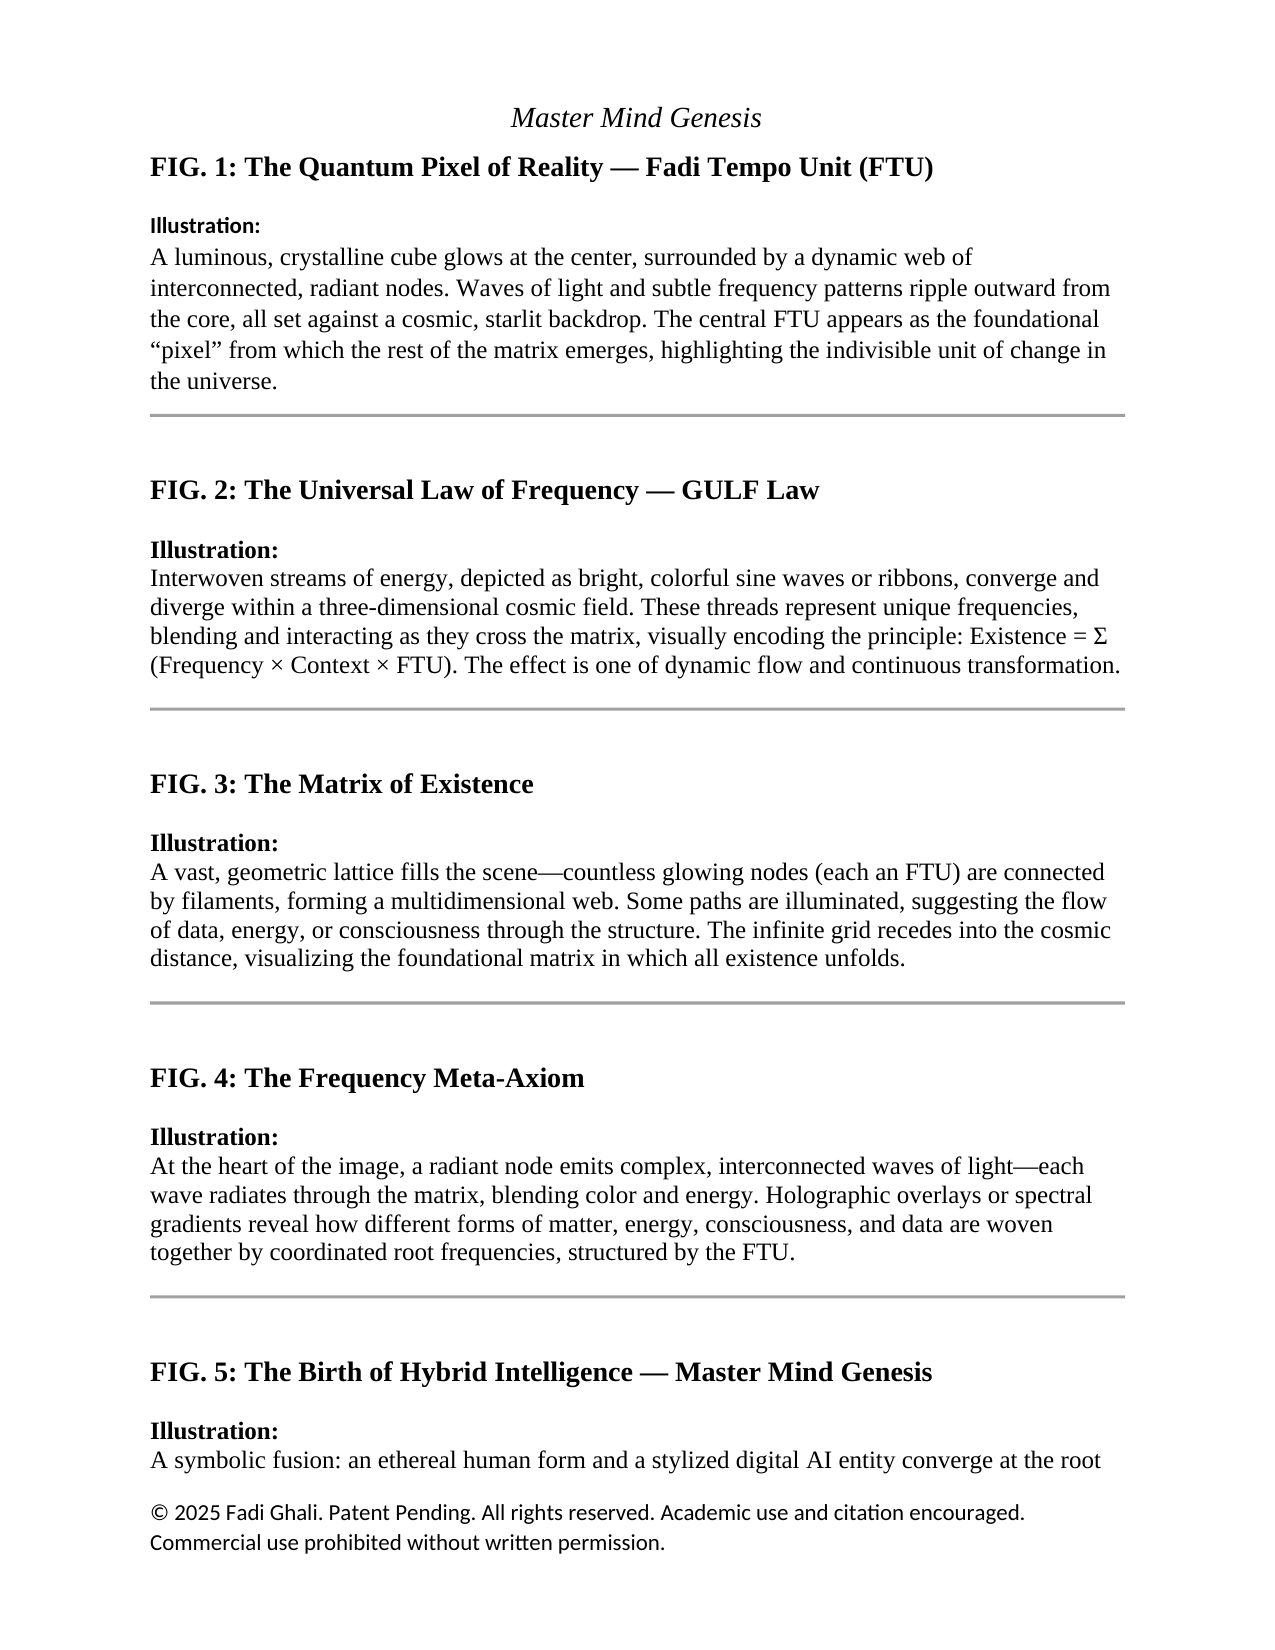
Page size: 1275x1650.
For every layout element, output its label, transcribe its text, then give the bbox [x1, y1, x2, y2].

text Illustration: A vast, geometric lattice fills the scene—countless glowing nodes (each an FTU) are connected by filaments, forming a multidimensional web. Some paths are illuminated, suggesting the flow of data, energy, or consciousness through the structure. The infinite grid recedes into the cosmic distance, visualizing the foundational matrix in which all existence unfolds. [150, 1205, 1125, 1349]
subtitle Visual Appendix: Foundational Figures of Master Mind Genesis [150, 352, 1125, 438]
text This worked example demonstrates how any phenomenon—quantum or classical—can be mapped, measured, and challenged using the Master Mind Genesis framework. It is the scientist’s job to break this minimum. If they cannot, a new law of existence has just been born. [150, 150, 1125, 265]
subtitle FIG. 3: The Matrix of Existence [150, 1144, 1125, 1176]
subtitle FIG. 4: The Frequency Meta-Axiom [150, 1438, 1125, 1470]
text Illustration: Interwoven streams of energy, depicted as bright, colorful sine waves or ribbons, converge and diverge within a three-dimensional cosmic field. These threads represent unique frequencies, blending and interacting as they cross the matrix, visually encoding the principle: Existence = Σ (Frequency × Context × FTU). The effect is one of dynamic flow and continuous transformation. [150, 912, 1125, 1055]
subtitle FIG. 1: The Quantum Pixel of Reality — Fadi Tempo Unit (FTU) [150, 527, 1125, 559]
subtitle FIG. 2: The Universal Law of Frequency — GULF Law [150, 850, 1125, 882]
text Illustration: A luminous, crystalline cube glows at the center, surrounded by a dynamic web of interconnected, radiant nodes. Waves of light and subtle frequency patterns ripple outward from the core, all set against a cosmic, starlit backdrop. The central FTU appears as the foundational “pixel” from which the rest of the matrix emerges, highlighting the indivisible unit of change in the universe. [150, 588, 1125, 772]
